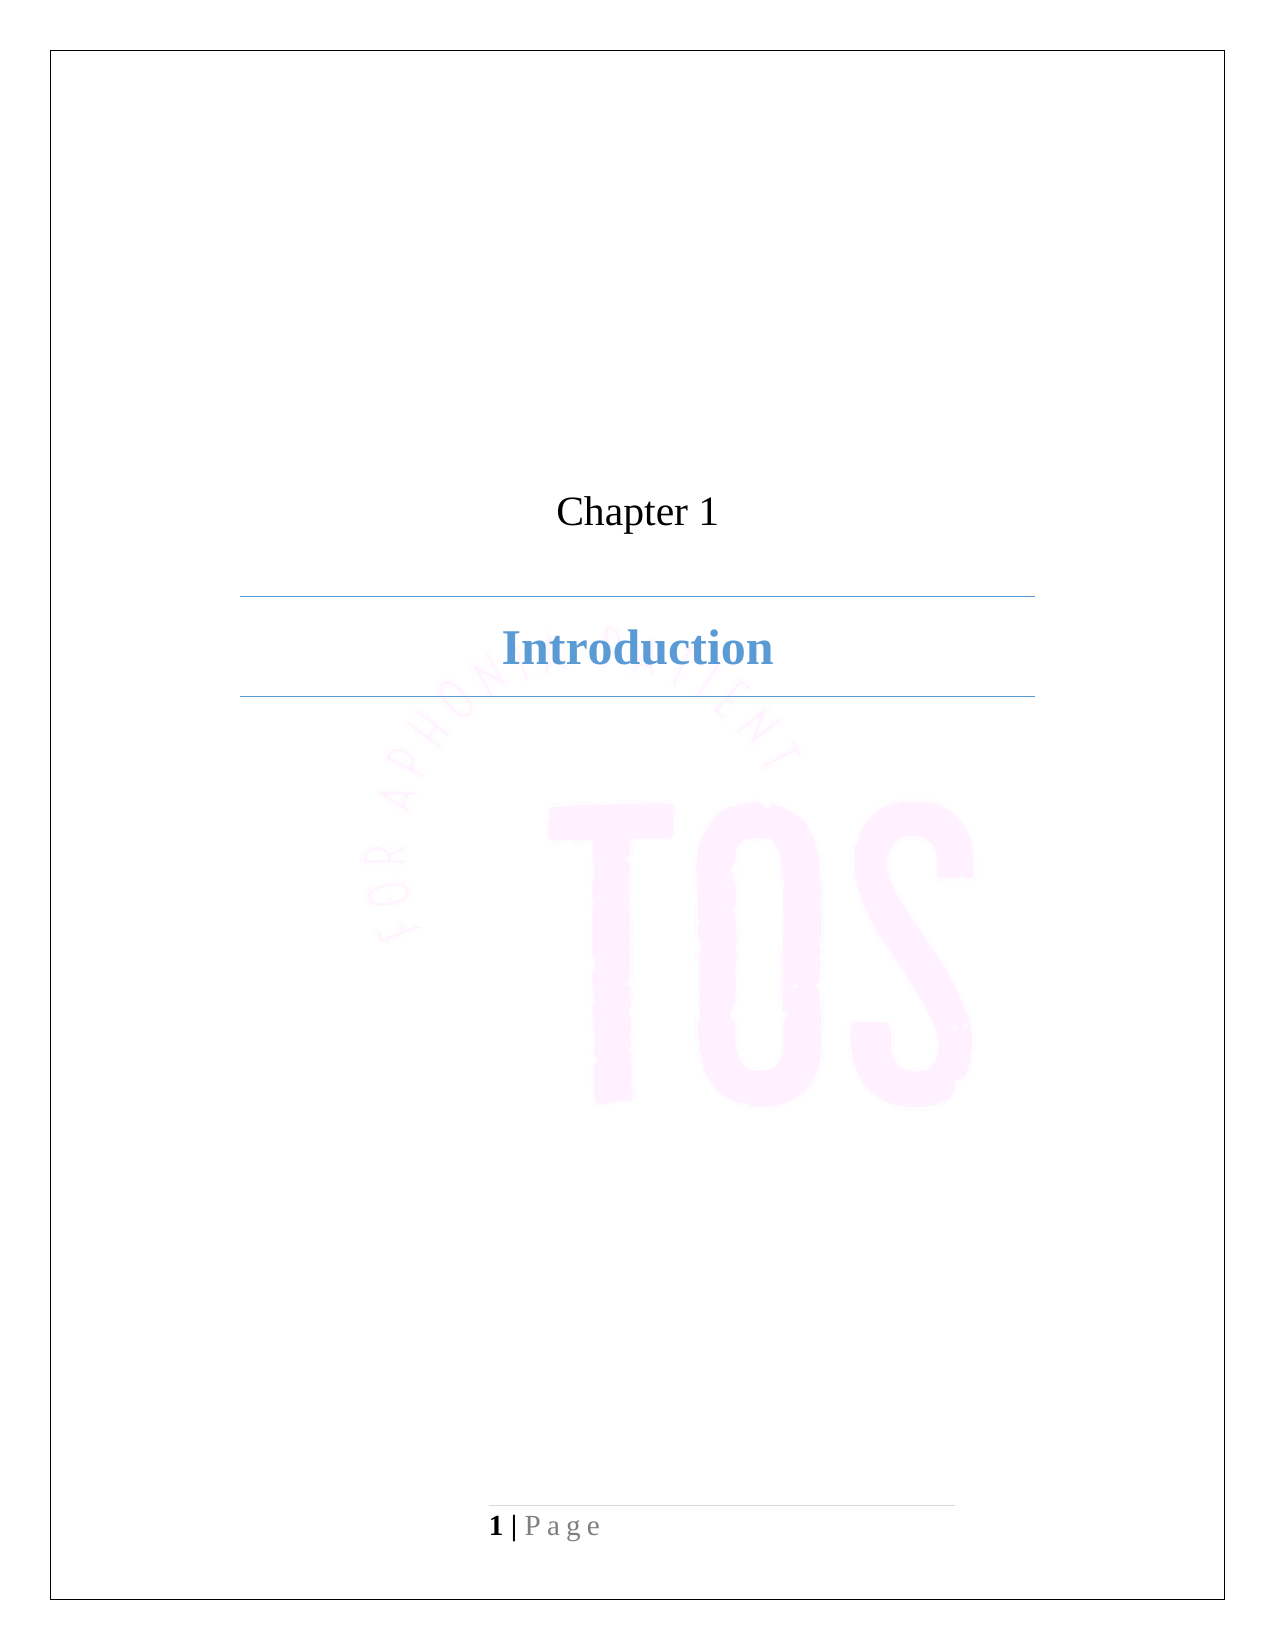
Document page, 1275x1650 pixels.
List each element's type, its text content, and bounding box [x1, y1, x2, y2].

text Introduction [240, 597, 1035, 696]
subtitle Chapter 1 [150, 487, 1125, 535]
